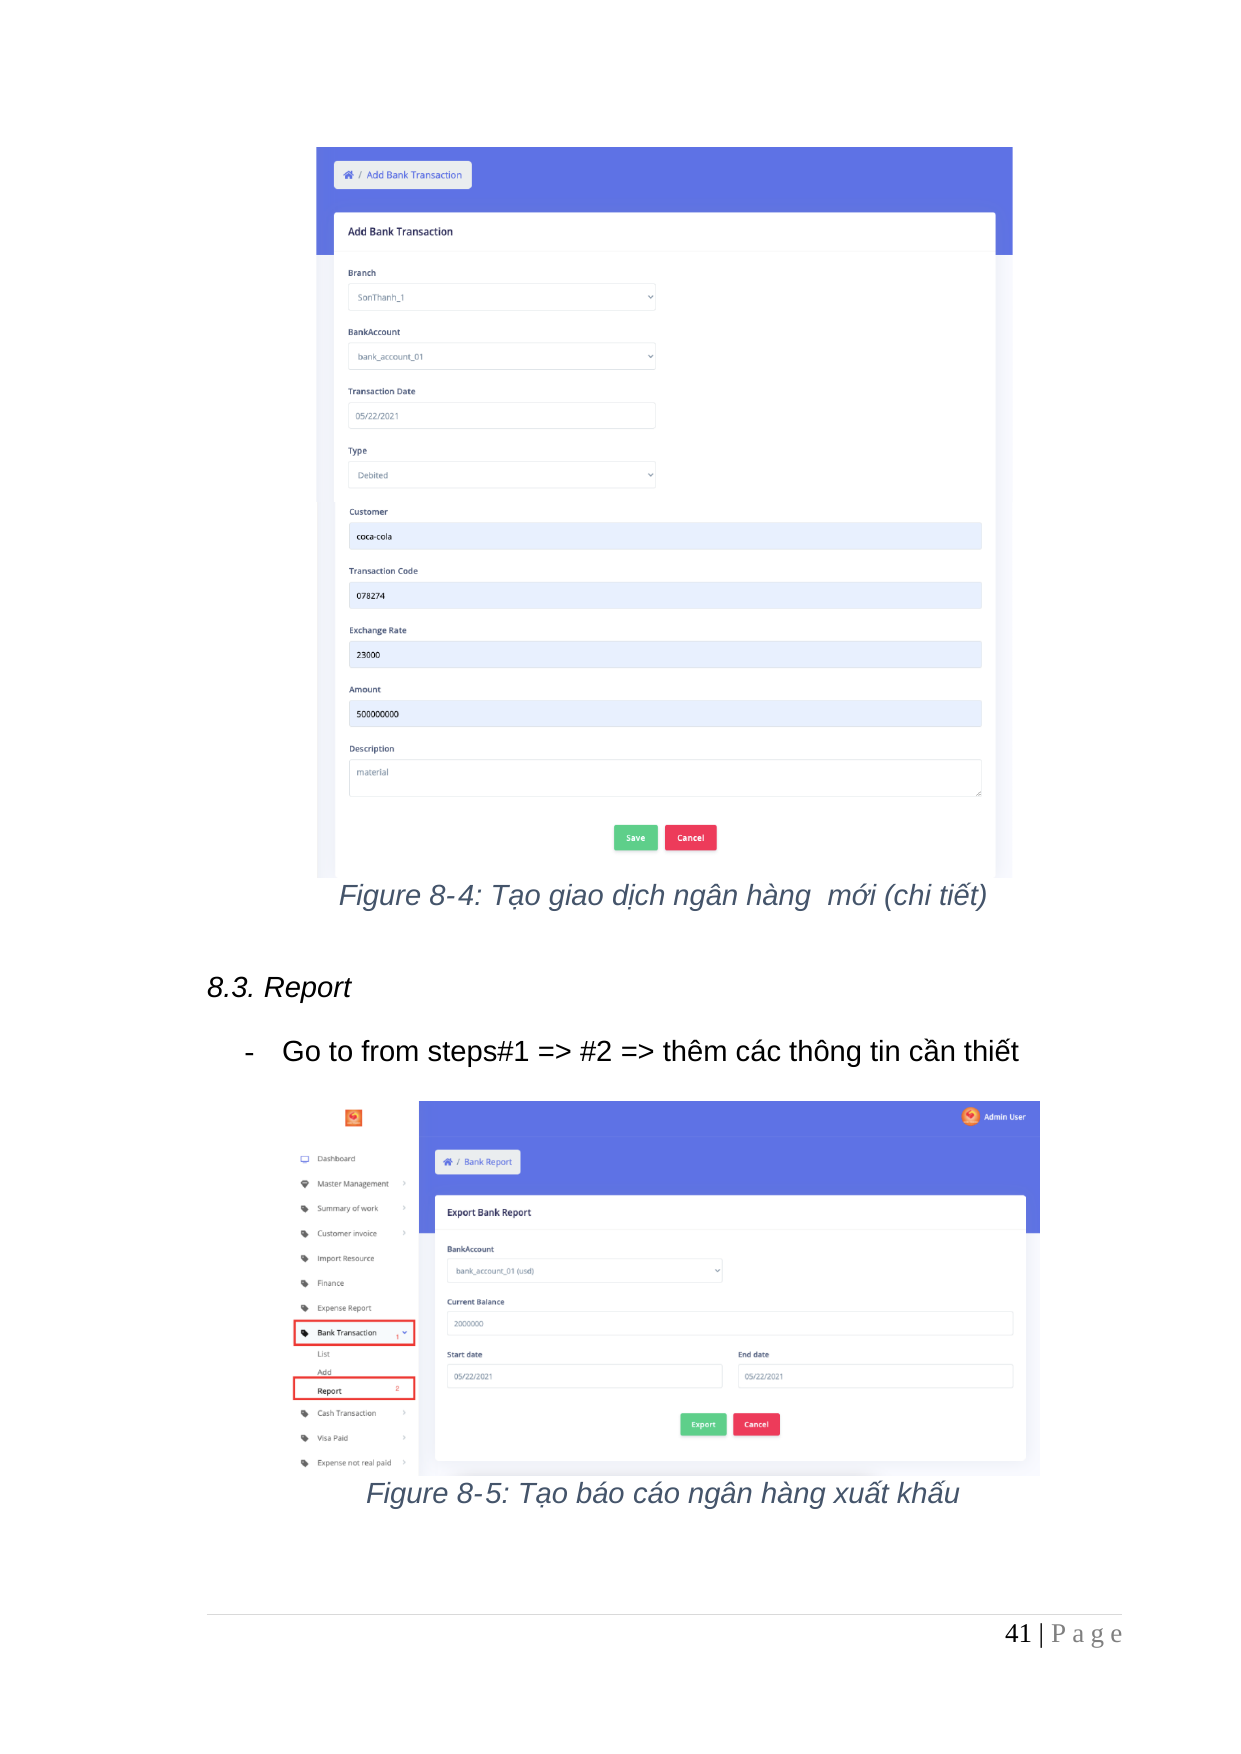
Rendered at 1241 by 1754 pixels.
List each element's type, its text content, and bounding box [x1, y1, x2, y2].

text Figure 8-5: Tạo báo cáo ngân hàng xuất khấu [207, 1476, 1122, 1509]
picture [288, 1101, 1040, 1476]
text Figure 8-4: Tạo giao dịch ngân hàng mới (chi tiết) [207, 878, 1122, 911]
list Go to from steps#1 => #2 => thêm các thông tin cần thiết [244, 1034, 1122, 1068]
picture [316, 147, 1013, 878]
subtitle Report [207, 970, 1122, 1003]
